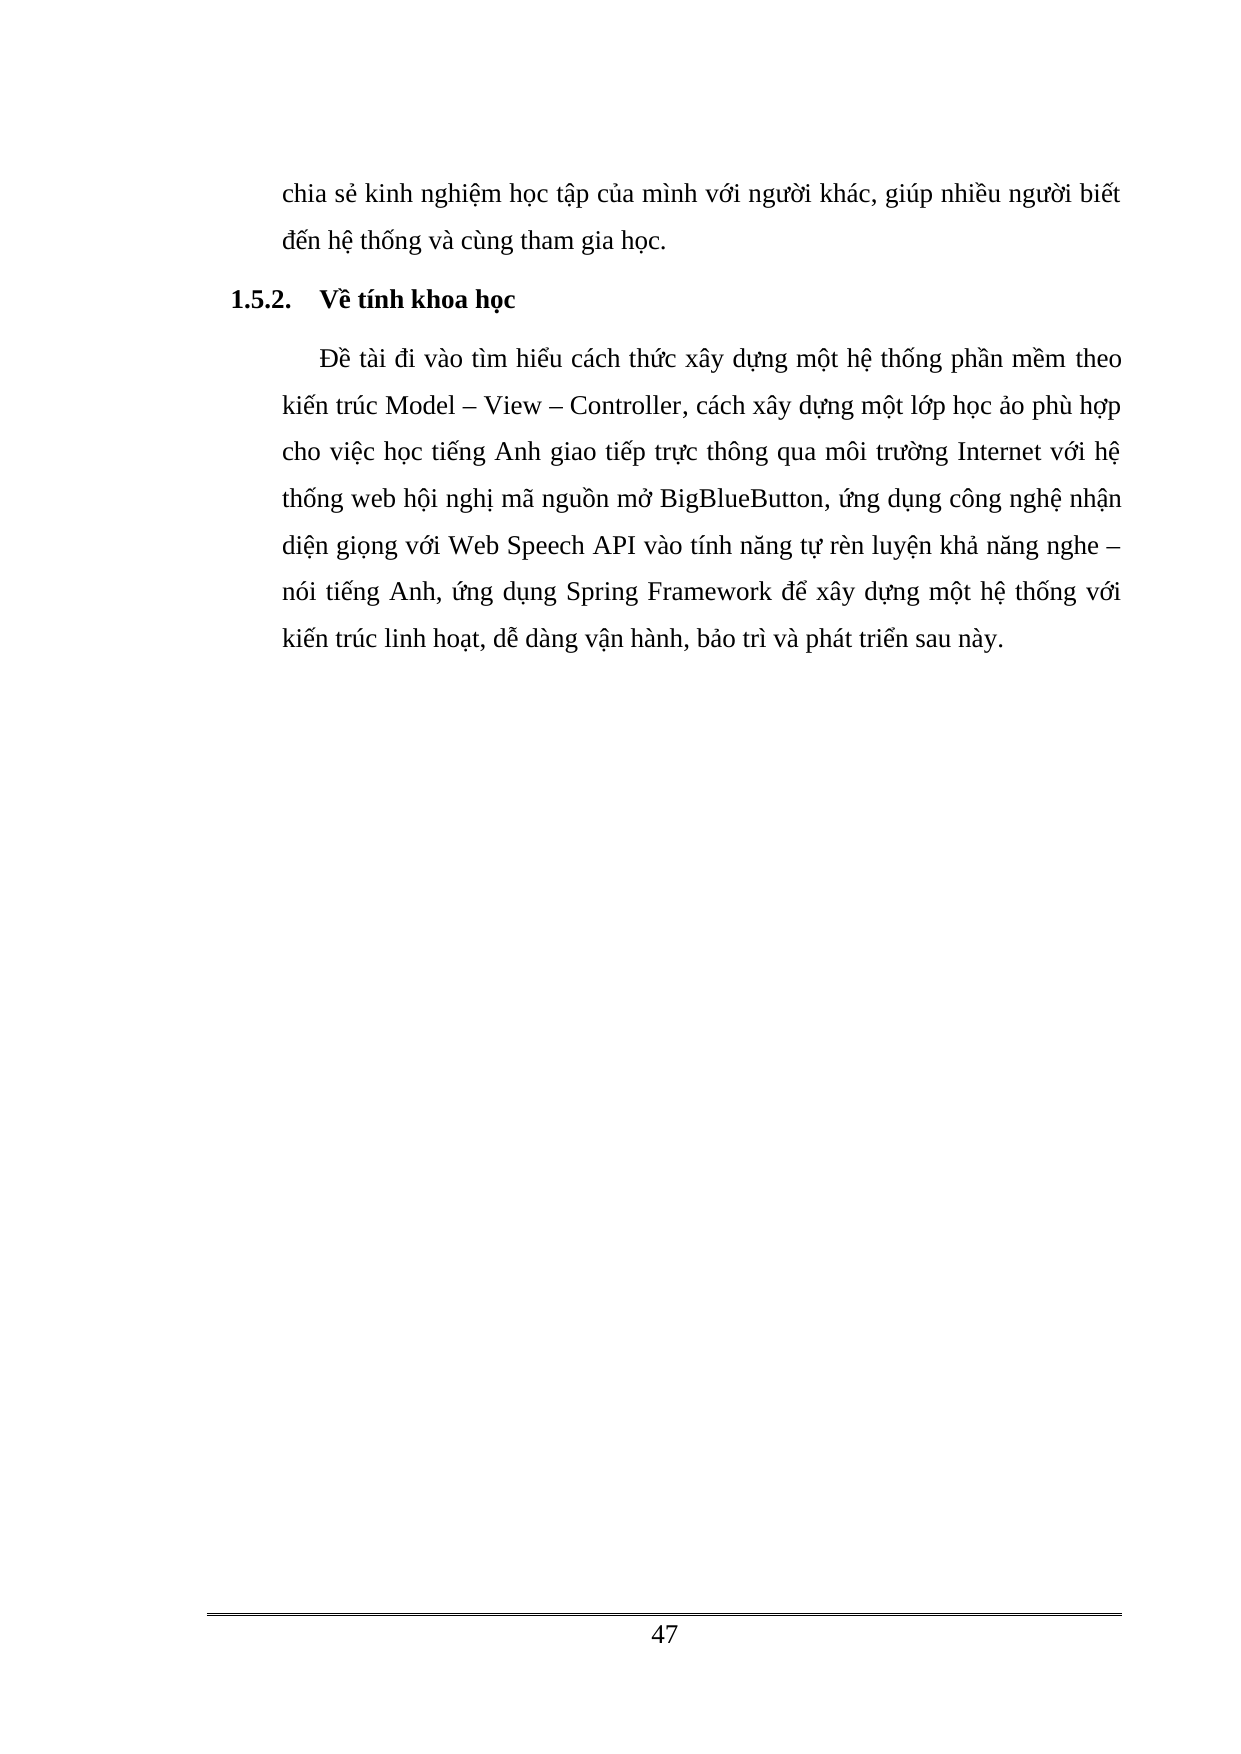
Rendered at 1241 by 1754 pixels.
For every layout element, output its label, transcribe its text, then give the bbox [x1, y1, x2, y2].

text Đề tài đi vào tìm hiểu cách thức xây dựng một hệ thống phần mềm theo kiến trúc Model – View – Controller, cách xây dựng một lớp học ảo phù hợp cho việc học tiếng Anh giao tiếp trực thông qua môi trường Internet với hệ thống web hội nghị mã nguồn mở BigBlueButton, ứng dụng công nghệ nhận diện giọng với Web Speech API vào tính năng tự rèn luyện khả năng nghe – nói tiếng Anh, ứng dụng Spring Framework để xây dựng một hệ thống với kiến trúc linh hoạt, dễ dàng vận hành, bảo trì và phát triển sau này. [282, 342, 1122, 653]
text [282, 177, 1122, 255]
subtitle Về tính khoa học [230, 283, 1122, 314]
